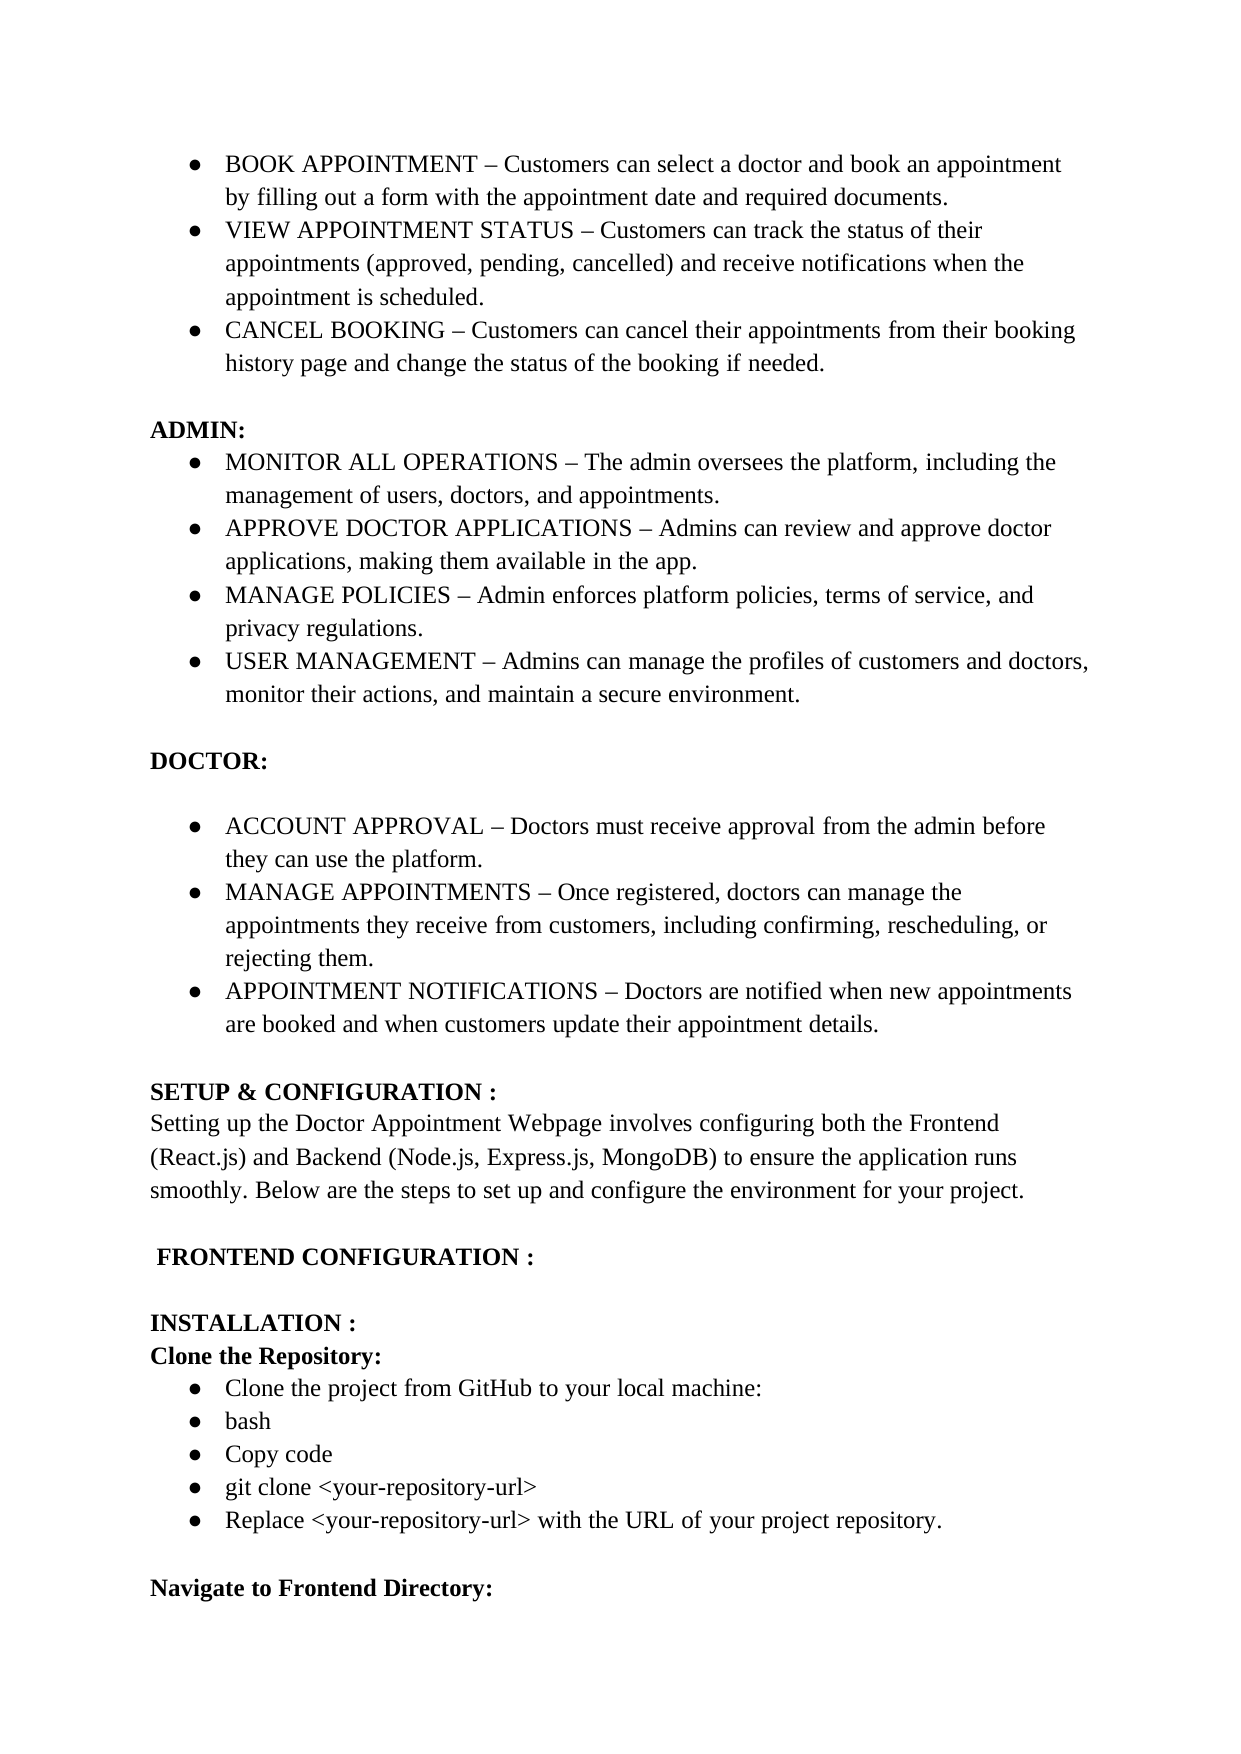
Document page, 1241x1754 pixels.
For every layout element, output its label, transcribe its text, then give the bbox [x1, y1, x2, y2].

text ● Clone the project from GitHub to your local machine: [187, 1376, 1097, 1401]
text ● MANAGE APPOINTMENTS – Once registered, doctors can manage the [187, 880, 1097, 906]
text Setting up the Doctor Appointment Webpage involves configuring both the Frontend [150, 1112, 1097, 1137]
text applications, making them available in the app. [225, 549, 1097, 574]
text ● APPOINTMENT NOTIFICATIONS – Doctors are notified when new appointments [187, 979, 1097, 1005]
text ● Replace <your-repository-url> with the URL of your project repository. [187, 1508, 1097, 1534]
text ● APPROVE DOCTOR APPLICATIONS – Admins can review and approve doctor [187, 516, 1097, 542]
text are booked and when customers update their appointment details. [225, 1013, 1097, 1038]
text they can use the platform. [225, 848, 1097, 873]
text monitor their actions, and maintain a secure environment. [225, 682, 1097, 707]
text appointments (approved, pending, cancelled) and receive notifications when the [225, 252, 1097, 277]
text ● bash [187, 1409, 1097, 1435]
text ● Copy code [187, 1442, 1097, 1468]
text privacy regulations. [225, 616, 1097, 641]
text Clone the Repository: [150, 1345, 1097, 1370]
text DOCTOR: [150, 750, 1097, 775]
text INSTALLATION : [150, 1312, 1097, 1337]
text smoothly. Below are the steps to set up and configure the environment for your project. [150, 1178, 1097, 1203]
text ● MANAGE POLICIES – Admin enforces platform policies, terms of service, and [187, 583, 1097, 608]
text ● git clone <your-repository-url> [187, 1476, 1097, 1501]
text Navigate to Frontend Directory: [150, 1576, 1097, 1601]
text appointments they receive from customers, including confirming, rescheduling, or [225, 914, 1097, 939]
text ADMIN: [150, 419, 1097, 444]
text ● ACCOUNT APPROVAL – Doctors must receive approval from the admin before [187, 814, 1097, 839]
text appointment is scheduled. [225, 285, 1097, 310]
text FRONTEND CONFIGURATION : [156, 1246, 1097, 1271]
text management of users, doctors, and appointments. [225, 483, 1097, 508]
text ● VIEW APPOINTMENT STATUS – Customers can track the status of their [187, 218, 1097, 244]
text rejecting them. [225, 947, 1097, 972]
text ● CANCEL BOOKING – Customers can cancel their appointments from their booking [187, 318, 1097, 343]
text (React.js) and Backend (Node.js, Express.js, MongoDB) to ensure the application runs [150, 1145, 1097, 1170]
text ● MONITOR ALL OPERATIONS – The admin oversees the platform, including the [187, 450, 1097, 476]
text by filling out a form with the appointment date and required documents. [225, 186, 1097, 211]
text history page and change the status of the booking if needed. [225, 351, 1097, 376]
text ● BOOK APPOINTMENT – Customers can select a doctor and book an appointment [187, 152, 1097, 178]
text ● USER MANAGEMENT – Admins can manage the profiles of customers and doctors, [187, 649, 1097, 674]
text SETUP & CONFIGURATION : [150, 1080, 1097, 1105]
